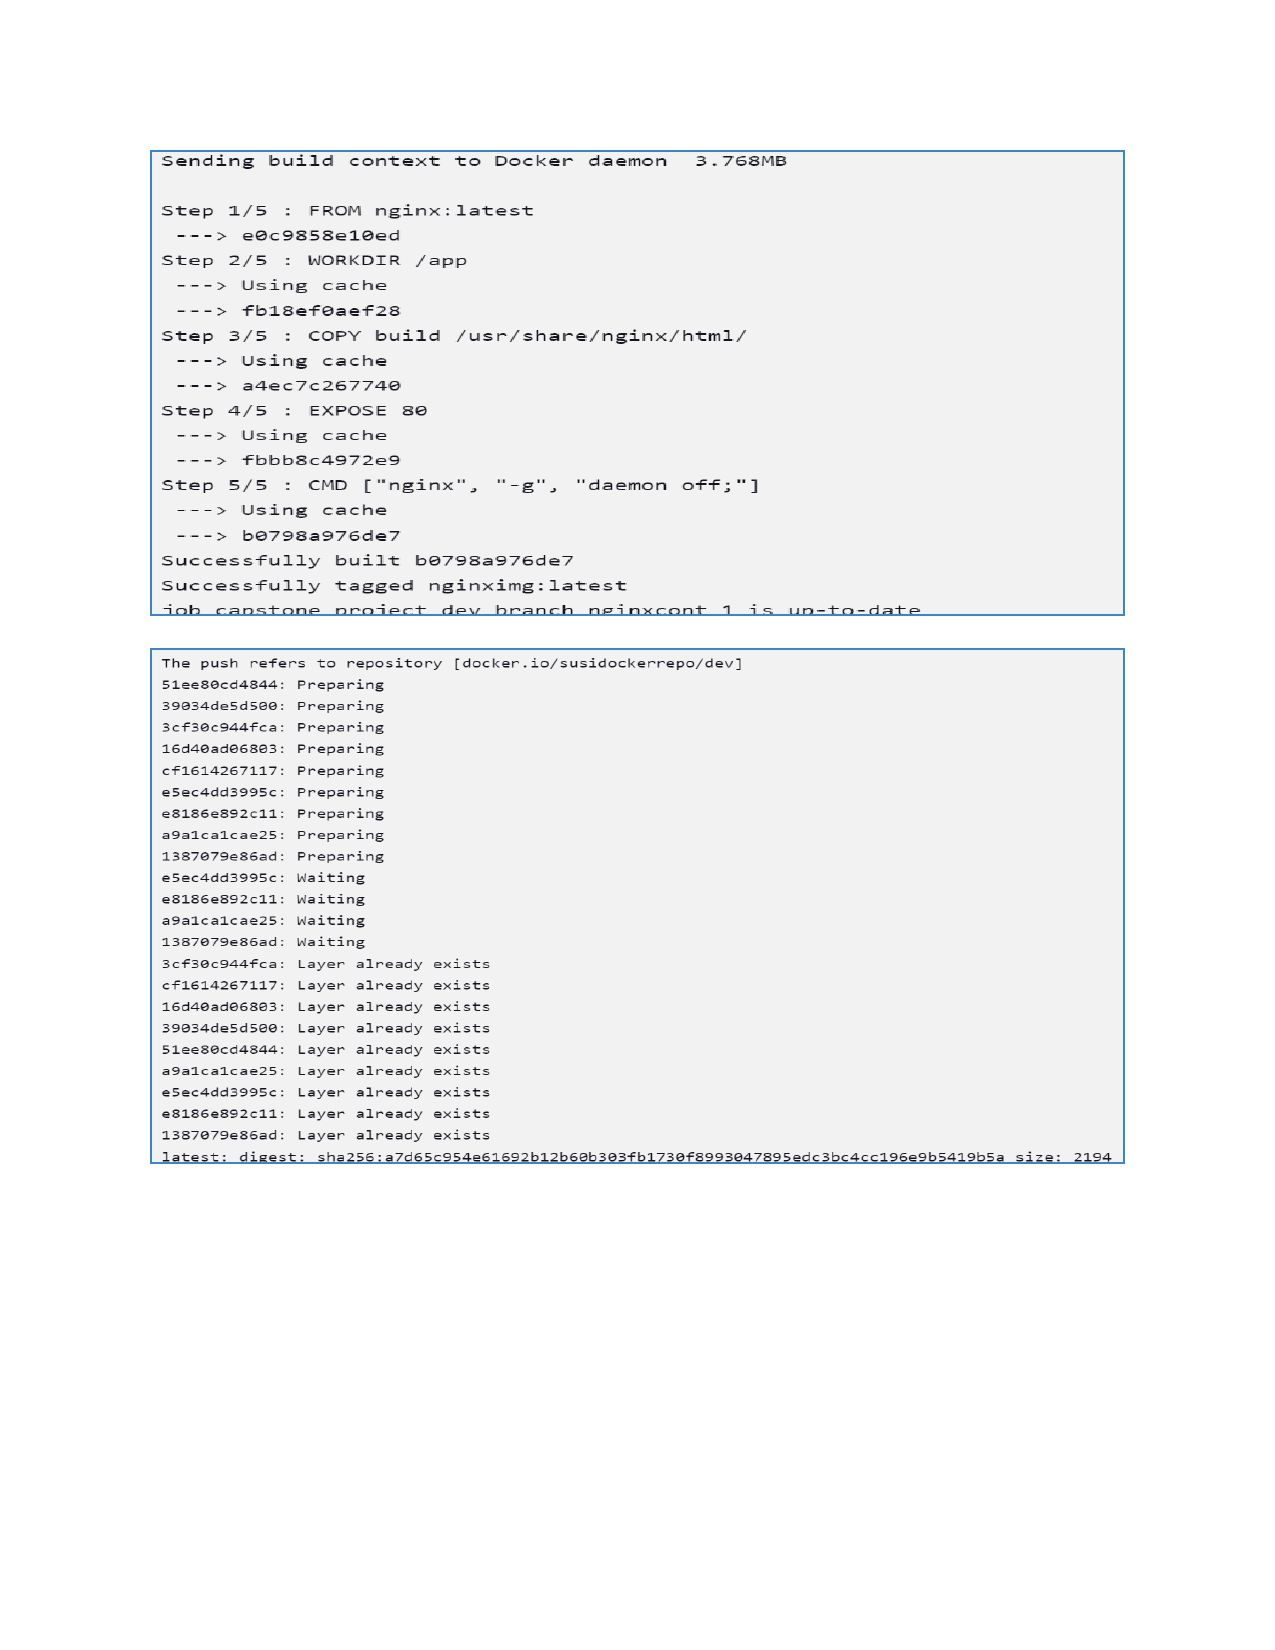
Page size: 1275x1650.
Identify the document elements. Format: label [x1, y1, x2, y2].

picture [152, 152, 1123, 614]
picture [152, 650, 1123, 1162]
